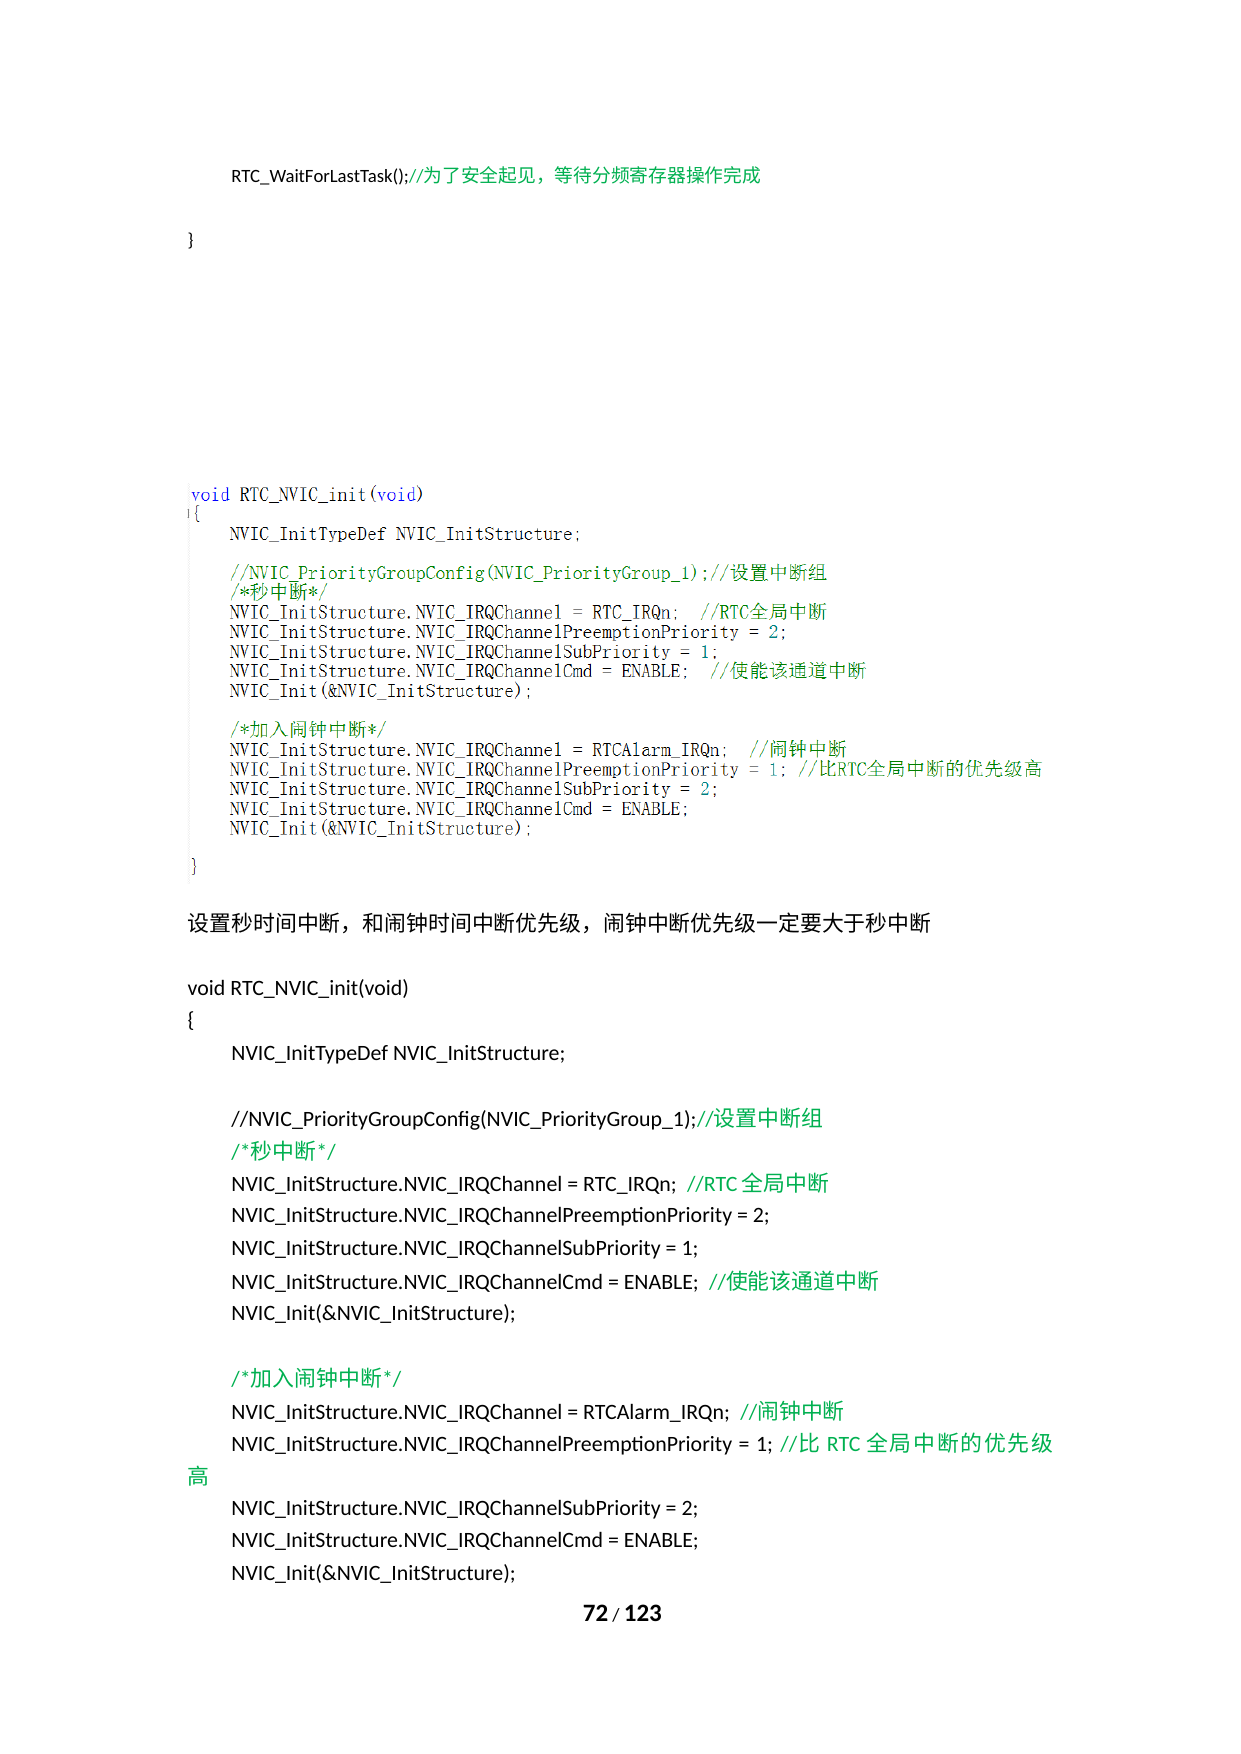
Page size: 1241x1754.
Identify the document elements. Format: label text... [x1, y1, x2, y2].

text NVIC_Init(&NVIC_InitStructure); [187, 1556, 1053, 1588]
text 设置秒时间中断，和闹钟时间中断优先级，闹钟中断优先级一定要大于秒中断 [187, 906, 1053, 938]
text NVIC_InitStructure.NVIC_IRQChannelPreemptionPriority = 2; [187, 1198, 1053, 1231]
text /*加入闹钟中断*/ [187, 1361, 1053, 1393]
text NVIC_InitStructure.NVIC_IRQChannelCmd = ENABLE; [187, 1523, 1053, 1556]
text NVIC_InitStructure.NVIC_IRQChannelSubPriority = 1; [187, 1231, 1053, 1263]
text NVIC_InitStructure.NVIC_IRQChannelCmd = ENABLE; //使能该通道中断 [187, 1263, 1053, 1296]
text { [187, 1003, 1053, 1036]
text NVIC_InitStructure.NVIC_IRQChannelSubPriority = 2; [187, 1491, 1053, 1523]
text void RTC_NVIC_init(void) [187, 971, 1053, 1003]
text NVIC_InitTypeDef NVIC_InitStructure; [187, 1036, 1053, 1068]
text NVIC_InitStructure.NVIC_IRQChannel = RTC_IRQn; //RTC全局中断 [187, 1166, 1053, 1198]
text NVIC_InitStructure.NVIC_IRQChannel = RTCAlarm_IRQn; //闹钟中断 [187, 1393, 1053, 1426]
text NVIC_Init(&NVIC_InitStructure); [187, 1296, 1053, 1328]
picture [187, 483, 1053, 884]
text //NVIC_PriorityGroupConfig(NVIC_PriorityGroup_1);//设置中断组 [187, 1101, 1053, 1133]
text /*秒中断*/ [187, 1133, 1053, 1166]
text } [187, 223, 1053, 256]
text NVIC_InitStructure.NVIC_IRQChannelPreemptionPriority = 1; //比RTC全局中断的优先级高 [187, 1426, 1053, 1491]
text RTC_WaitForLastTask();//为了安全起见，等待分频寄存器操作完成 [187, 158, 1053, 191]
